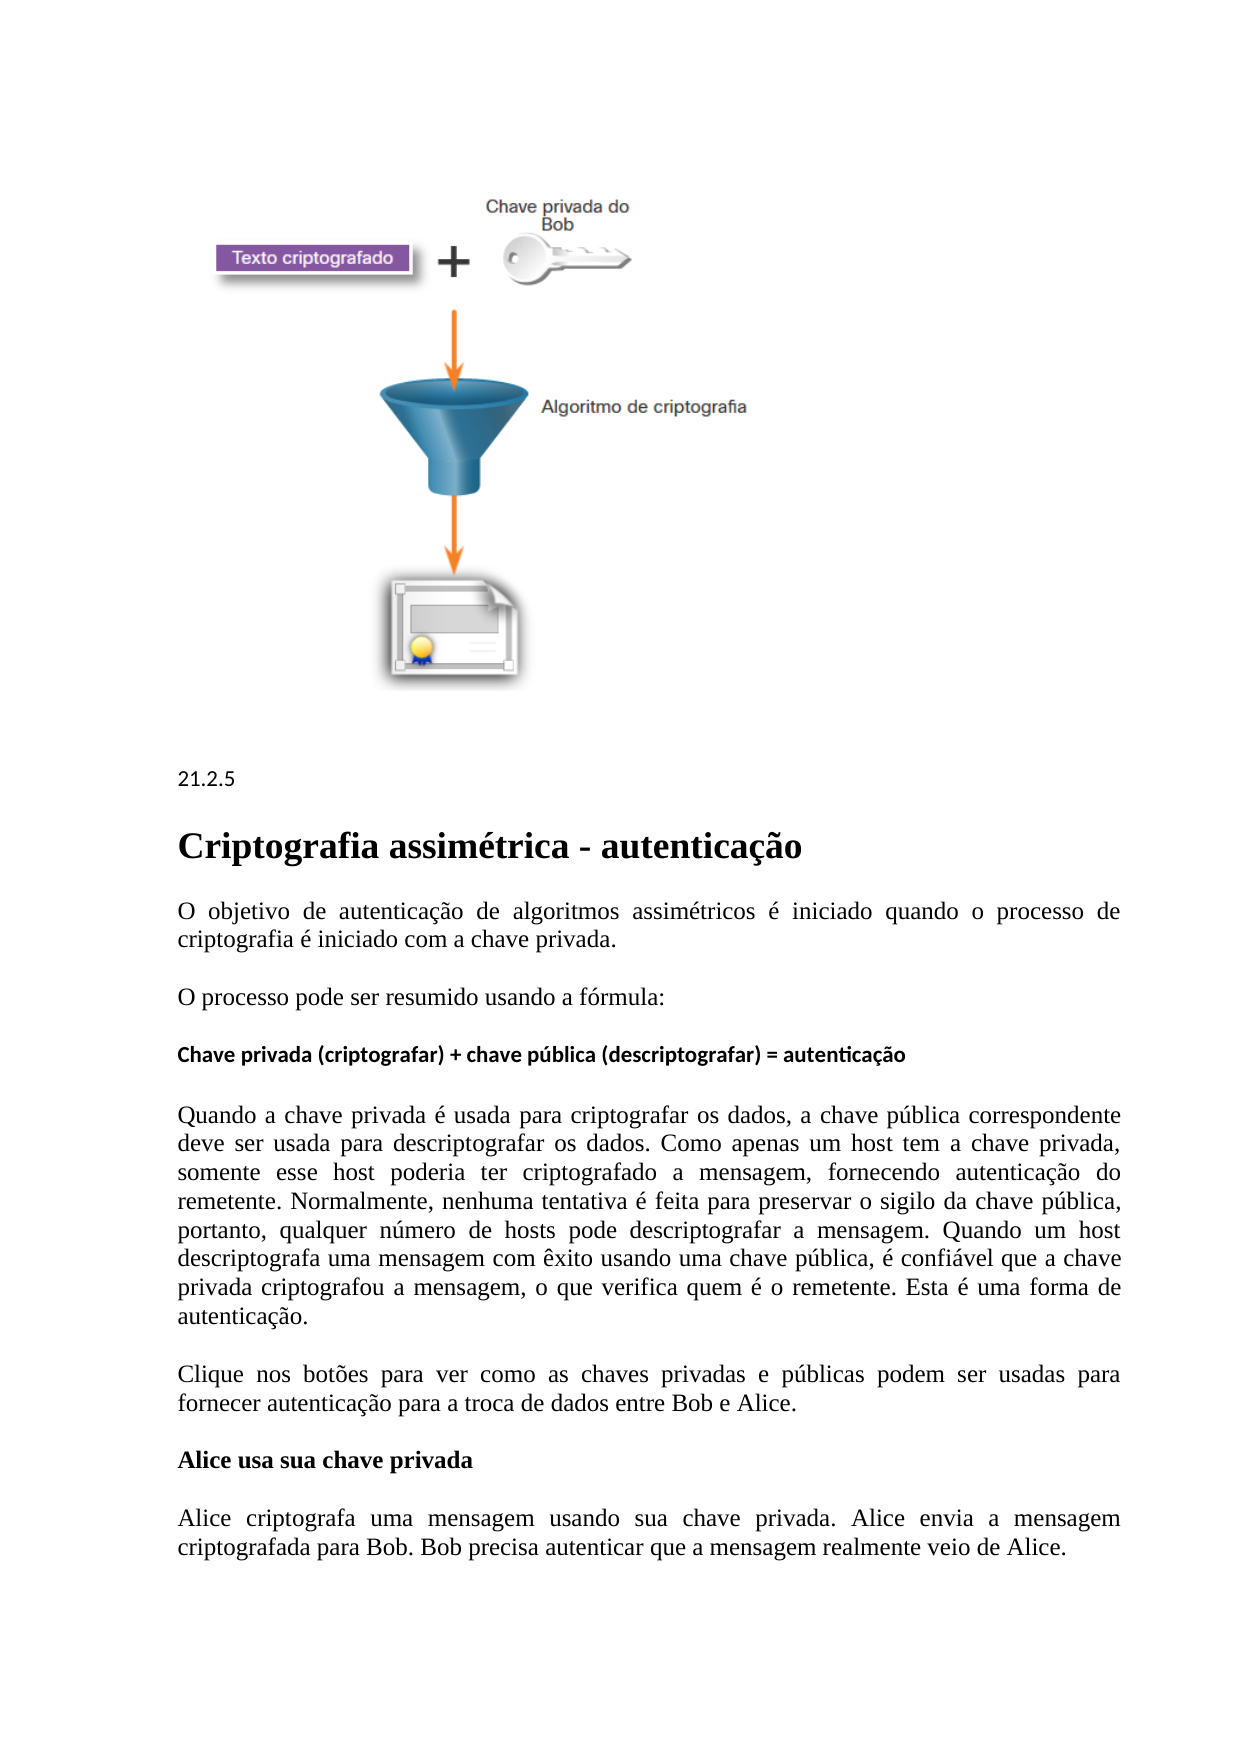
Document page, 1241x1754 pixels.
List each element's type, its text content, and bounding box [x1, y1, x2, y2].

text Quando a chave privada é usada para criptografar os dados, a chave pública correspondente deve ser usada para descriptografar os dados. Como apenas um host tem a chave privada, somente esse host poderia ter criptografado a mensagem, fornecendo autenticação do remetente. Normalmente, nenhuma tentativa é feita para preservar o sigilo da chave pública, portanto, qualquer número de hosts pode descriptografar a mensagem. Quando um host descriptografa uma mensagem com êxito usando uma chave pública, é confiável que a chave privada criptografou a mensagem, o que verifica quem é o remetente. Esta é uma forma de autenticação. [177, 1100, 1122, 1330]
text O objetivo de autenticação de algoritmos assimétricos é iniciado quando o processo de criptografia é iniciado com a chave privada. [177, 896, 1122, 953]
text Chave privada (criptografar) + chave pública (descriptografar) = autenticação [177, 1040, 1122, 1068]
text Clique nos botões para ver como as chaves privadas e públicas podem ser usadas para fornecer autenticação para a troca de dados entre Bob e Alice. [177, 1359, 1122, 1416]
text O processo pode ser resumido usando a fórmula: [177, 982, 1122, 1011]
picture [177, 177, 769, 699]
text Alice usa sua chave privada [177, 1446, 1122, 1474]
text 21.2.5 [177, 764, 1122, 792]
text Alice criptografa uma mensagem usando sua chave privada. Alice envia a mensagem criptografada para Bob. Bob precisa autenticar que a mensagem realmente veio de Alice. [177, 1503, 1122, 1561]
subtitle Criptografia assimétrica - autenticação [177, 823, 1122, 867]
